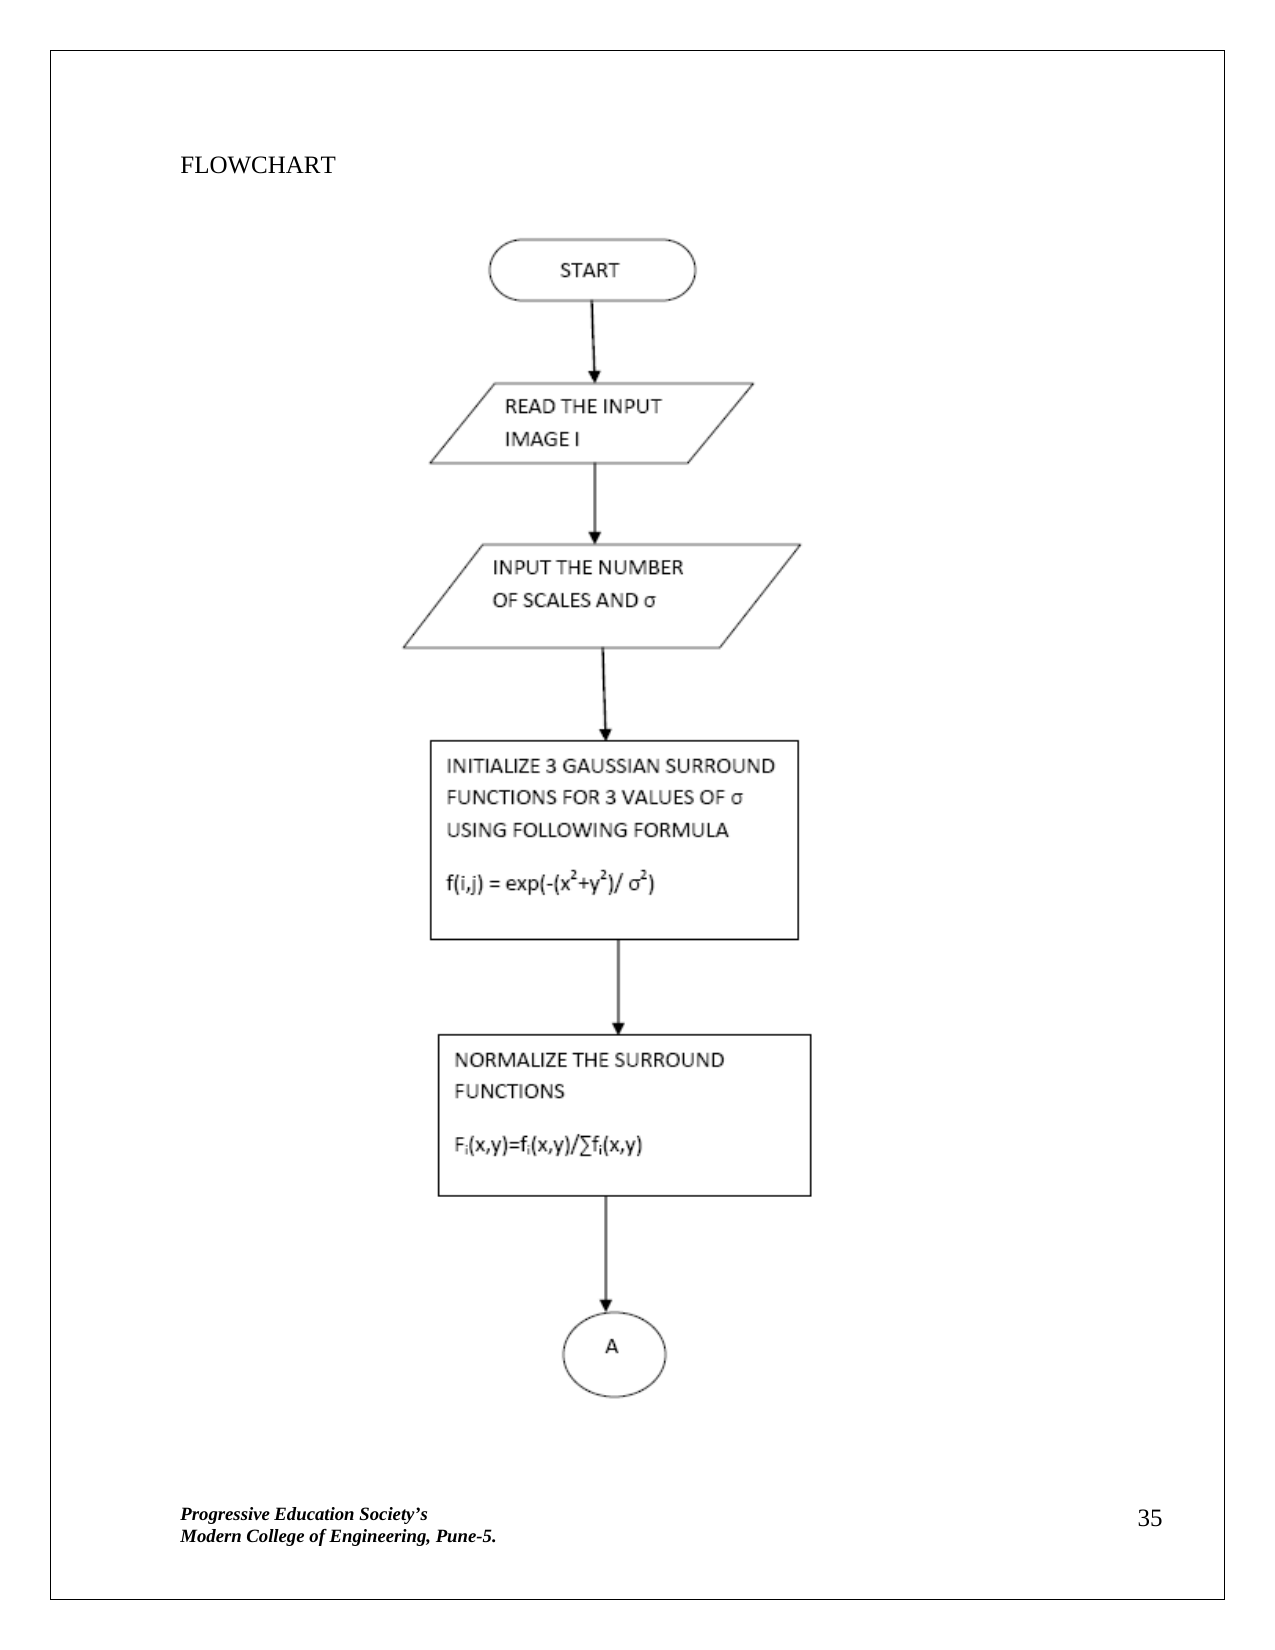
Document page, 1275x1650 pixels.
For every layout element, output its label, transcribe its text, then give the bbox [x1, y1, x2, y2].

text FLOWCHART [180, 150, 1200, 179]
